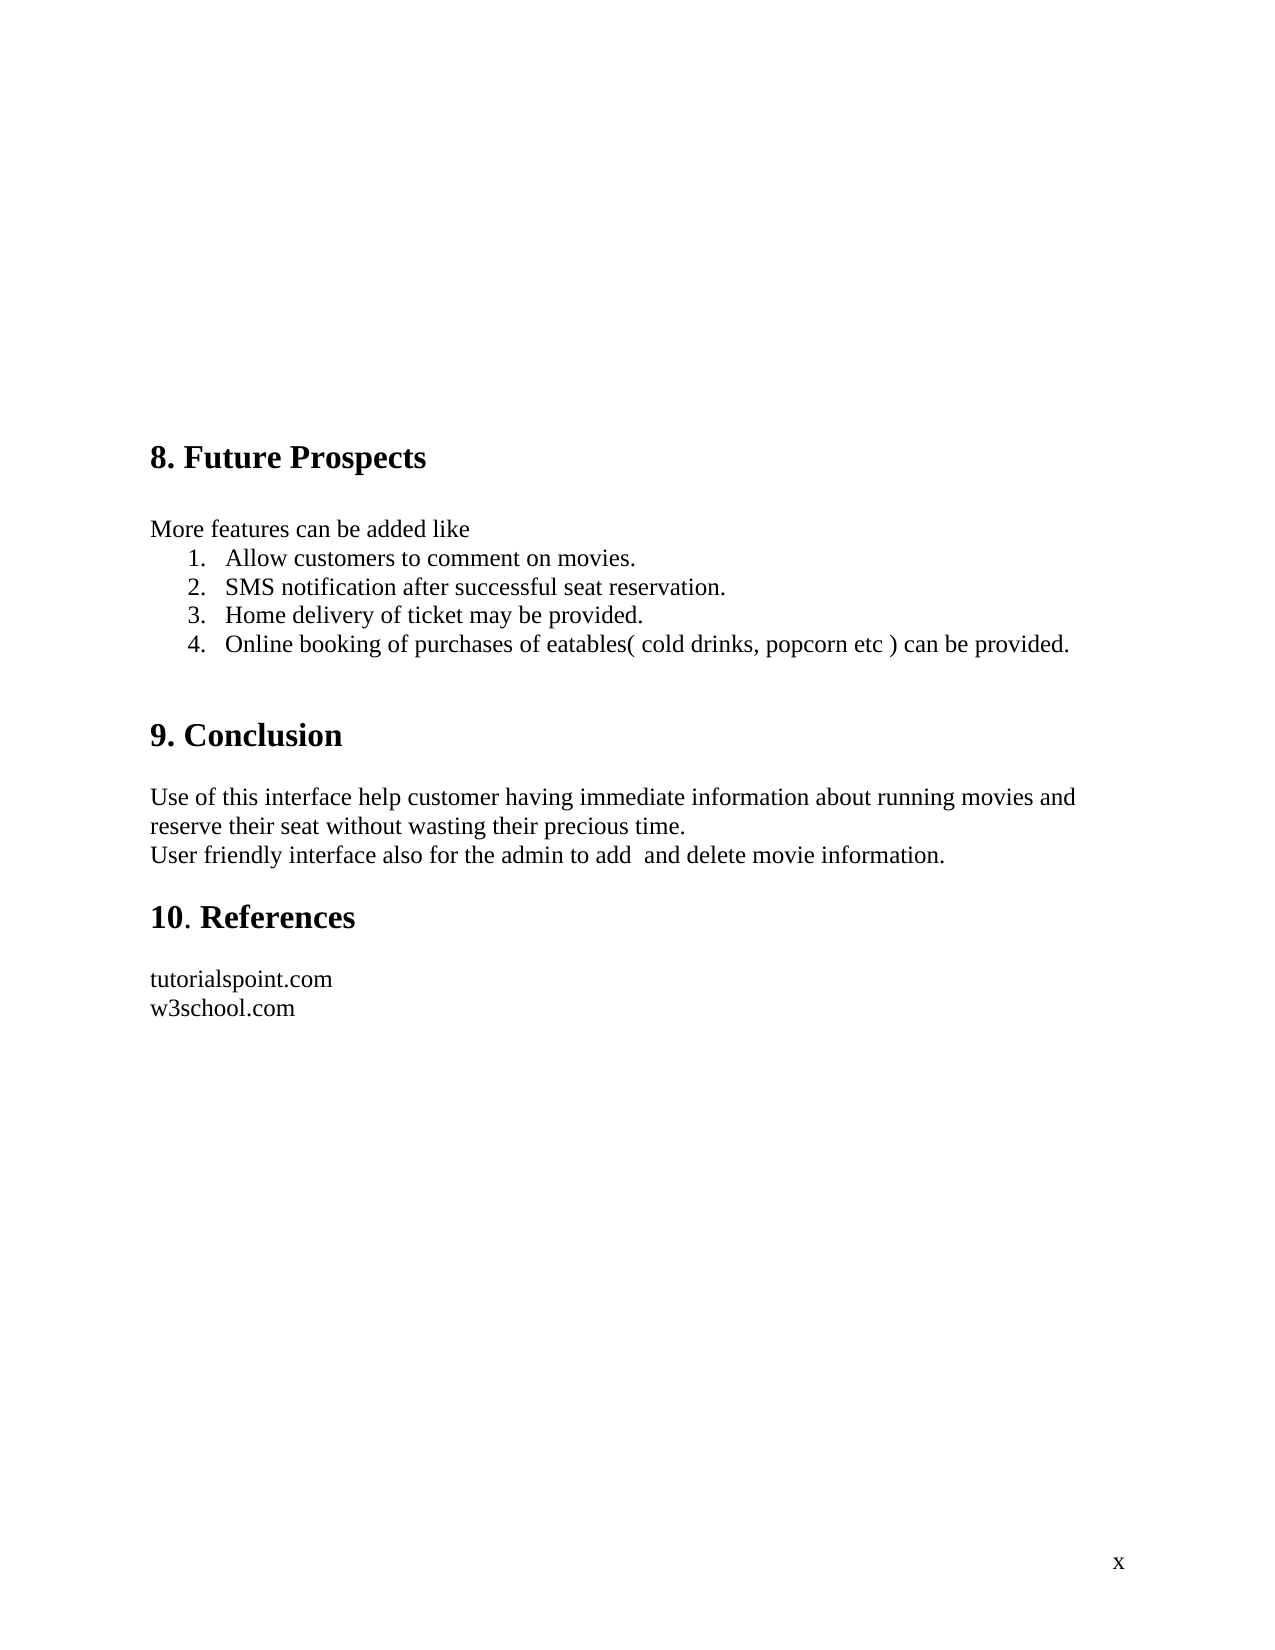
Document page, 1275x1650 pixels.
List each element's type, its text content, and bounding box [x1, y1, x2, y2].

text tutorialspoint.com [150, 964, 1125, 993]
text 8. Future Prospects [150, 437, 1125, 476]
text 3. Home delivery of ticket may be provided. [150, 600, 1125, 629]
text w3school.com [150, 993, 1125, 1022]
text User friendly interface also for the admin to add and delete movie information. [150, 840, 1125, 869]
list SMS notification after successful seat reservation. [187, 572, 1125, 600]
text 4. Online booking of purchases of eatables( cold drinks, popcorn etc ) can be provided. [150, 629, 1125, 658]
text Use of this interface help customer having immediate information about running movies and reserve their seat without wasting their precious time. [150, 782, 1125, 840]
list Allow customers to comment on movies. [187, 543, 1125, 572]
text 10. References [150, 897, 1125, 936]
text 9. Conclusion [150, 715, 1125, 754]
text More features can be added like [150, 514, 1125, 543]
